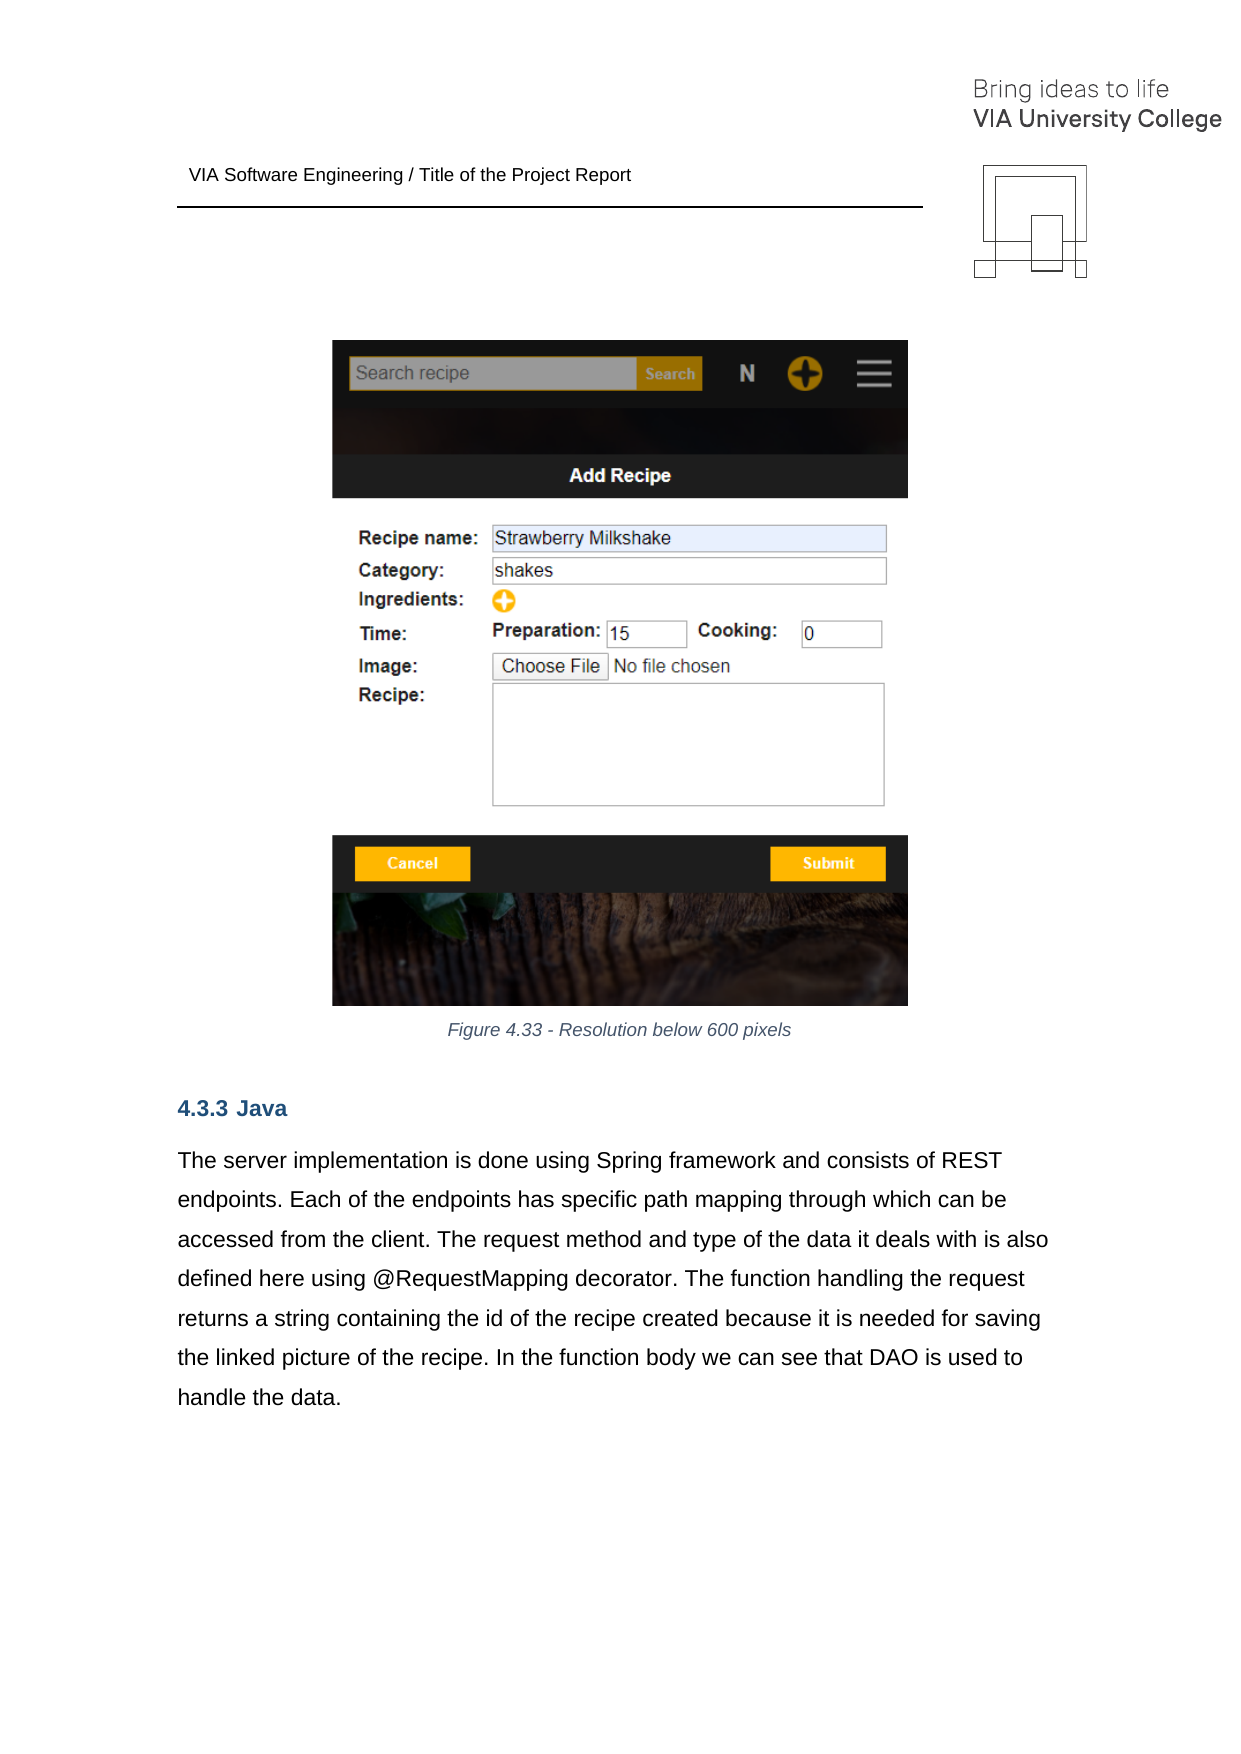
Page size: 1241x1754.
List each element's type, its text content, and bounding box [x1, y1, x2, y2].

text The server implementation is done using Spring framework and consists of REST endpoints. Each of the endpoints has specific path mapping through which can be accessed from the client. The request method and type of the data it deals with is also defined here using @RequestMapping decorator. The function handling the request returns a string containing the id of the recipe created because it is needed for saving the linked picture of the recipe. In the function body we can see that DAO is used to handle the data. [177, 1147, 1063, 1410]
subtitle Java [177, 1090, 1063, 1122]
picture [332, 340, 908, 1006]
